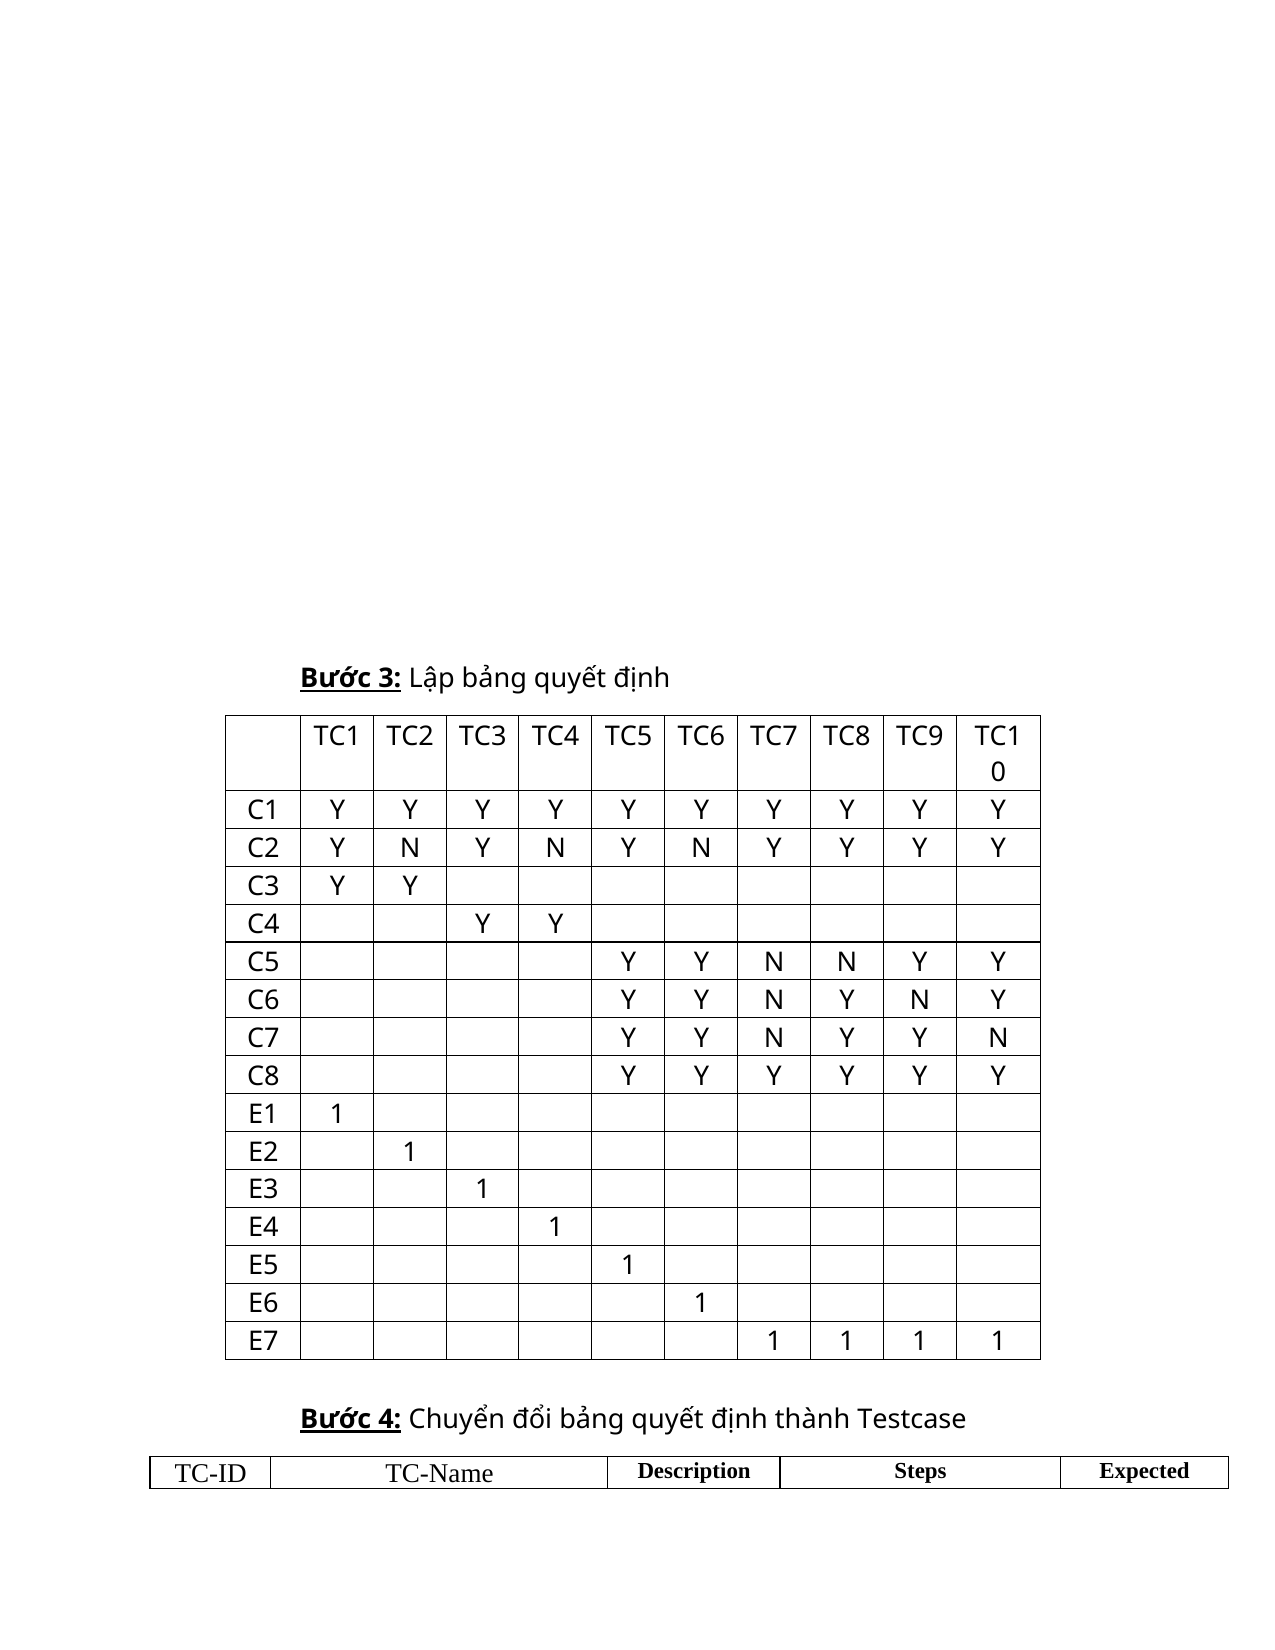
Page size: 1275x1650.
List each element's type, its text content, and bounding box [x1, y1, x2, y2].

table_cell E5 [226, 1246, 300, 1283]
table_header Steps [781, 1457, 1060, 1488]
table_cell [957, 1170, 1040, 1207]
table_cell 1 [884, 1322, 956, 1358]
table_cell Y [884, 943, 956, 979]
table_cell [447, 1208, 518, 1245]
table_cell Y [592, 1056, 664, 1093]
table_cell [374, 1056, 446, 1093]
table_cell [811, 1132, 883, 1169]
table_header TC8 [811, 716, 883, 790]
table_cell [301, 1322, 373, 1358]
table_cell E1 [226, 1094, 300, 1131]
table_cell Y [447, 829, 518, 866]
table_cell Y [957, 1056, 1040, 1093]
table_cell Y [811, 791, 883, 828]
table_cell [592, 1208, 664, 1245]
table_cell [738, 1284, 810, 1321]
table_header TC4 [519, 716, 591, 790]
table_cell [519, 1284, 591, 1321]
table_cell Y [519, 905, 591, 941]
table_cell [811, 1284, 883, 1321]
table_cell [301, 943, 373, 979]
table_cell [519, 1056, 591, 1093]
table_cell [374, 980, 446, 1017]
table_cell [519, 1322, 591, 1358]
table_cell [447, 1018, 518, 1055]
table_cell [665, 1208, 737, 1245]
table_cell C4 [226, 905, 300, 941]
table_cell [665, 1170, 737, 1207]
table_cell Y [738, 829, 810, 866]
table_cell [301, 1018, 373, 1055]
table_header Description [608, 1457, 779, 1488]
table_cell N [884, 980, 956, 1017]
table_cell [374, 1208, 446, 1245]
table_cell [811, 1170, 883, 1207]
table_cell [447, 867, 518, 903]
table_cell Y [519, 791, 591, 828]
table_cell Y [374, 867, 446, 903]
table_cell Y [592, 1018, 664, 1055]
table_cell Y [957, 791, 1040, 828]
table_cell Y [447, 905, 518, 941]
table_cell Y [811, 1056, 883, 1093]
table_cell [447, 943, 518, 979]
table_cell [519, 980, 591, 1017]
table_header [226, 716, 300, 790]
table_cell [519, 943, 591, 979]
table_cell [301, 1284, 373, 1321]
table_cell [811, 867, 883, 903]
table_cell C3 [226, 867, 300, 903]
table_cell Y [592, 829, 664, 866]
table_cell N [811, 943, 883, 979]
table_cell Y [301, 829, 373, 866]
table_cell E4 [226, 1208, 300, 1245]
table_cell [957, 867, 1040, 903]
table_cell E2 [226, 1132, 300, 1169]
table_cell [374, 1018, 446, 1055]
table_cell Y [884, 791, 956, 828]
table_cell Y [665, 980, 737, 1017]
table_cell [447, 1132, 518, 1169]
table_cell [592, 1322, 664, 1358]
table_cell 1 [811, 1322, 883, 1358]
table_cell [374, 943, 446, 979]
table_cell [301, 1246, 373, 1283]
table_header TC1 [301, 716, 373, 790]
table_cell Y [665, 943, 737, 979]
table_cell [447, 1322, 518, 1358]
table_cell Y [884, 1056, 956, 1093]
table_cell [957, 1246, 1040, 1283]
table_cell C6 [226, 980, 300, 1017]
table_cell [811, 1246, 883, 1283]
table_cell [957, 1132, 1040, 1169]
list Bước 4: Chuyển đổi bảng quyết định thành Testcase [300, 1399, 1125, 1436]
table_cell Y [811, 980, 883, 1017]
table_cell [301, 1056, 373, 1093]
table_cell Y [957, 829, 1040, 866]
table_cell Y [957, 943, 1040, 979]
table_cell [884, 1208, 956, 1245]
table_cell [374, 1246, 446, 1283]
table_cell Y [447, 791, 518, 828]
table_cell [374, 905, 446, 941]
table_cell [665, 905, 737, 941]
table_cell [665, 1132, 737, 1169]
table_cell [447, 1094, 518, 1131]
table_cell Y [301, 867, 373, 903]
table_cell [884, 1132, 956, 1169]
table_cell [665, 1322, 737, 1358]
table_cell [374, 1094, 446, 1131]
table_cell [301, 1170, 373, 1207]
table_cell Y [884, 1018, 956, 1055]
table_cell Y [665, 1056, 737, 1093]
table_cell [665, 1094, 737, 1131]
list Bước 3: Lập bảng quyết định [225, 658, 1125, 695]
table_cell Y [738, 1056, 810, 1093]
table_cell [738, 1132, 810, 1169]
table_cell [884, 1094, 956, 1131]
table_header TC6 [665, 716, 737, 790]
table_cell [592, 1170, 664, 1207]
table_cell Y [811, 1018, 883, 1055]
table_cell [738, 867, 810, 903]
table_cell [665, 1246, 737, 1283]
table_cell Y [665, 1018, 737, 1055]
table_cell 1 [738, 1322, 810, 1358]
table_cell [374, 1170, 446, 1207]
table_cell Y [665, 791, 737, 828]
table_cell Y [374, 791, 446, 828]
table_header TC7 [738, 716, 810, 790]
table_cell [738, 1246, 810, 1283]
table_cell Y [884, 829, 956, 866]
table_cell 1 [374, 1132, 446, 1169]
table_cell [447, 1284, 518, 1321]
table_cell [447, 1246, 518, 1283]
table_cell [592, 1094, 664, 1131]
table_cell [519, 1246, 591, 1283]
table_cell [592, 1132, 664, 1169]
table_cell [884, 867, 956, 903]
table_cell 1 [592, 1246, 664, 1283]
table_header TC5 [592, 716, 664, 790]
table_cell [374, 1284, 446, 1321]
table_header TC-ID [151, 1457, 270, 1488]
table_cell Y [811, 829, 883, 866]
table_cell 1 [301, 1094, 373, 1131]
table_header TC9 [884, 716, 956, 790]
table_cell [519, 1018, 591, 1055]
table_cell 1 [665, 1284, 737, 1321]
table_cell Y [592, 980, 664, 1017]
table_cell Y [738, 791, 810, 828]
table_cell [665, 867, 737, 903]
table_cell [519, 867, 591, 903]
table_cell [957, 1284, 1040, 1321]
table_cell [884, 1246, 956, 1283]
table_cell [592, 867, 664, 903]
table_cell [592, 1284, 664, 1321]
table_cell [811, 1094, 883, 1131]
table_cell N [738, 943, 810, 979]
table_cell C2 [226, 829, 300, 866]
table_cell N [665, 829, 737, 866]
table_cell [811, 905, 883, 941]
table_header TC3 [447, 716, 518, 790]
table_cell 1 [519, 1208, 591, 1245]
table_cell C5 [226, 943, 300, 979]
table_cell E3 [226, 1170, 300, 1207]
table_cell Y [301, 791, 373, 828]
table_cell [447, 1056, 518, 1093]
table_cell [884, 1284, 956, 1321]
table_cell [592, 905, 664, 941]
table_cell [447, 980, 518, 1017]
table_cell Y [957, 980, 1040, 1017]
table_cell [738, 1094, 810, 1131]
table_header TC2 [374, 716, 446, 790]
table_cell [301, 1208, 373, 1245]
table_cell [738, 1208, 810, 1245]
table_cell N [957, 1018, 1040, 1055]
table_cell C7 [226, 1018, 300, 1055]
table_header TC-Name [271, 1457, 607, 1488]
table_cell N [738, 1018, 810, 1055]
table_cell 1 [447, 1170, 518, 1207]
table_cell [957, 1208, 1040, 1245]
table_cell 1 [957, 1322, 1040, 1358]
table_cell [738, 905, 810, 941]
table_cell [374, 1322, 446, 1358]
table_cell [519, 1170, 591, 1207]
table_cell [957, 1094, 1040, 1131]
table_cell [884, 1170, 956, 1207]
table_cell [738, 1170, 810, 1207]
table_header Expected Result [1061, 1457, 1228, 1488]
table_cell Y [592, 943, 664, 979]
table_cell [301, 1132, 373, 1169]
table_cell [519, 1094, 591, 1131]
table_cell N [374, 829, 446, 866]
table_cell Y [592, 791, 664, 828]
table_cell N [738, 980, 810, 1017]
table_cell [957, 905, 1040, 941]
table_cell [811, 1208, 883, 1245]
table_cell C1 [226, 791, 300, 828]
table_cell [301, 980, 373, 1017]
table_cell N [519, 829, 591, 866]
table_cell E7 [226, 1322, 300, 1358]
table_cell E6 [226, 1284, 300, 1321]
table_cell C8 [226, 1056, 300, 1093]
table_cell [301, 905, 373, 941]
table_cell [519, 1132, 591, 1169]
table_header TC10 [957, 716, 1040, 790]
table_cell [884, 905, 956, 941]
